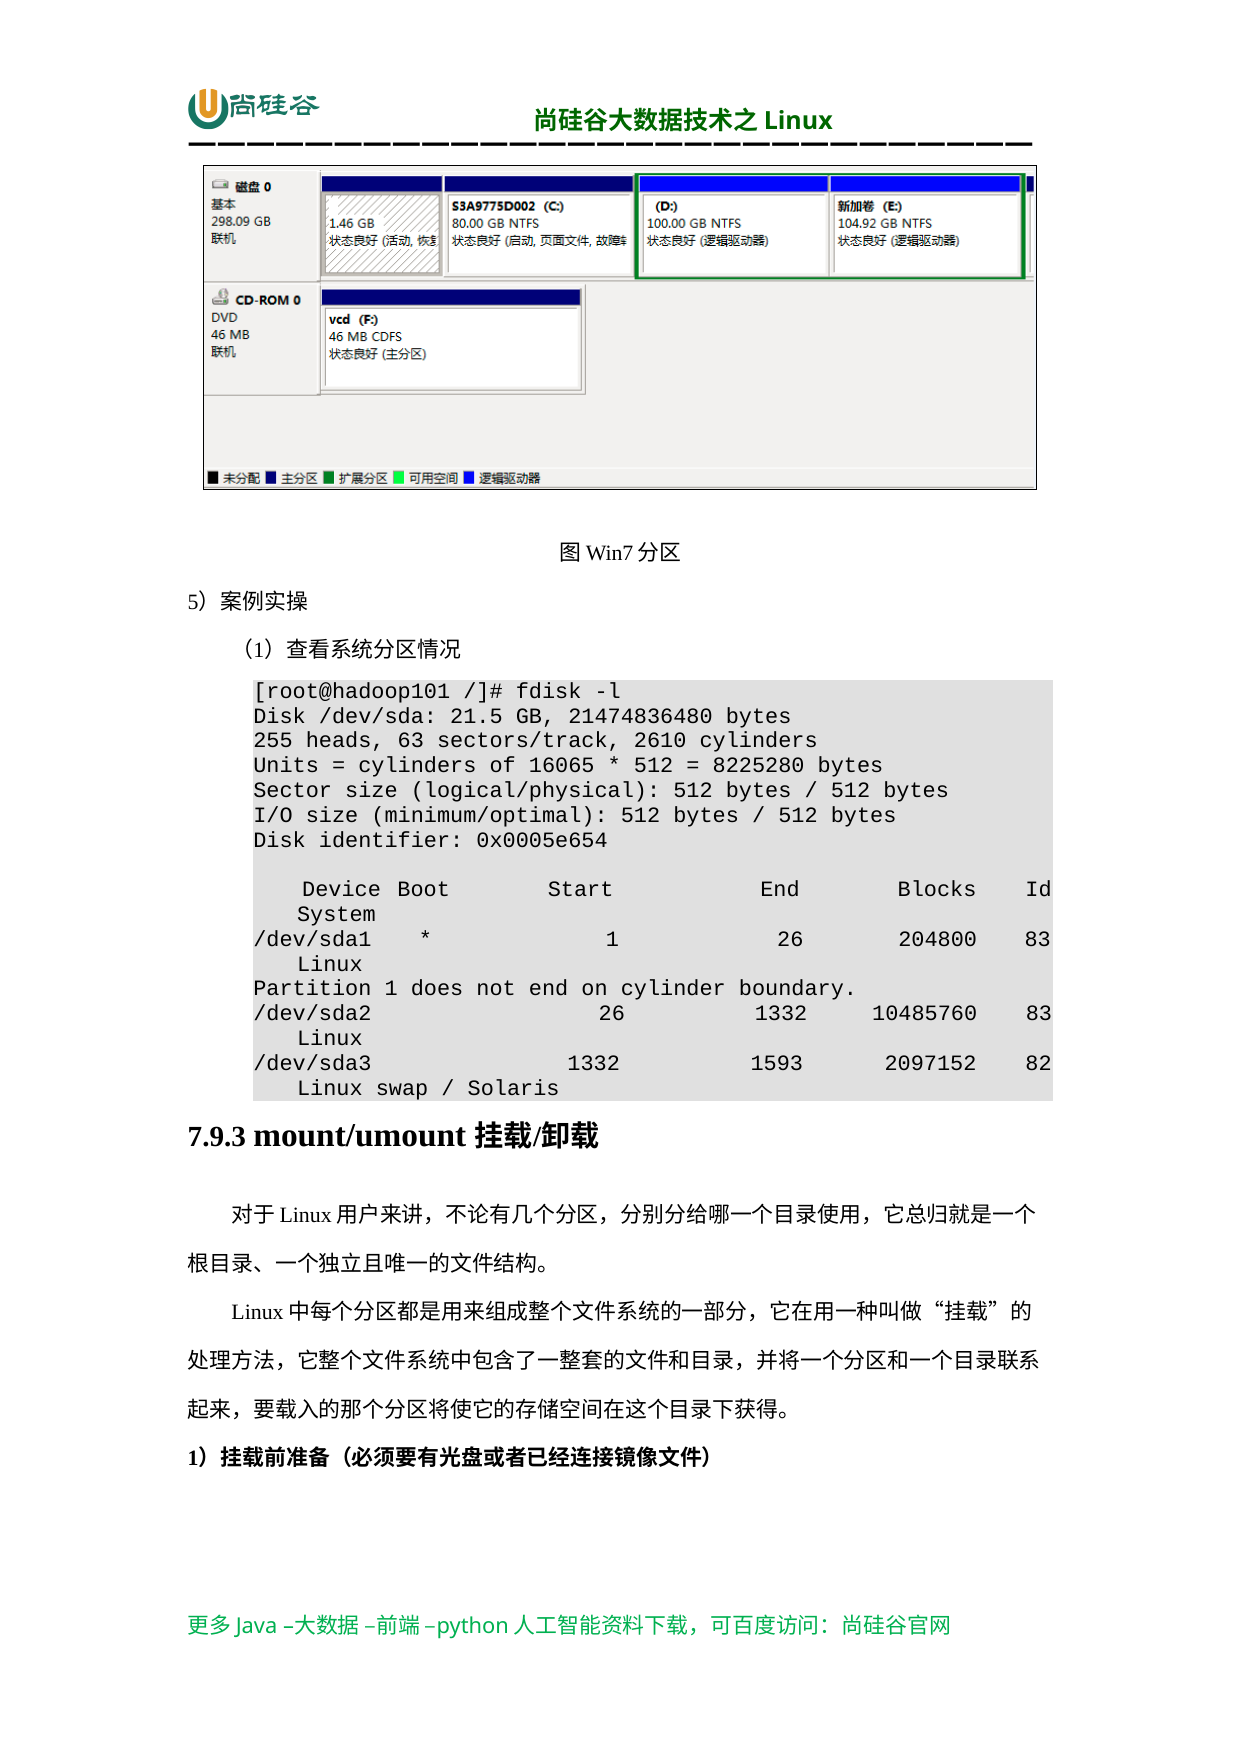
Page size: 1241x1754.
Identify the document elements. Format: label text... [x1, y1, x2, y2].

text 255 heads, 63 sectors/track, 2610 cylinders [253, 729, 1053, 754]
text 1）挂载前准备（必须要有光盘或者已经连接镜像文件） [187, 1440, 1053, 1472]
text 图 Win7分区 [187, 535, 1053, 567]
text Disk identifier: 0x0005e654 [253, 829, 1053, 853]
text /dev/sda1 * 1 26 204800 83 Linux [253, 928, 1053, 977]
picture [187, 88, 321, 130]
text 5）案例实操 [187, 583, 1053, 616]
text /dev/sda3 1332 1593 2097152 82 Linux swap / Solaris [253, 1052, 1053, 1101]
text （1）查看系统分区情况 [187, 632, 1053, 664]
text Device Boot Start End Blocks Id System [253, 878, 1053, 928]
text Linux中每个分区都是用来组成整个文件系统的一部分，它在用一种叫做“挂载”的处理方法，它整个文件系统中包含了一整套的文件和目录，并将一个分区和一个目录联系起来，要载入的那个分区将使它的存储空间在这个目录下获得。 [187, 1294, 1053, 1424]
picture [204, 166, 1036, 489]
text Disk /dev/sda: 21.5 GB, 21474836480 bytes [253, 705, 1053, 729]
subtitle 7.9.3 mount/umount 挂载/卸载 [187, 1101, 1053, 1166]
text 对于Linux用户来讲，不论有几个分区，分别分给哪一个目录使用，它总归就是一个根目录、一个独立且唯一的文件结构。 [187, 1197, 1053, 1278]
text Units = cylinders of 16065 * 512 = 8225280 bytes [253, 754, 1053, 779]
text [root@hadoop101 /]# fdisk -l [253, 680, 1053, 705]
text /dev/sda2 26 1332 10485760 83 Linux [253, 1002, 1053, 1052]
text Partition 1 does not end on cylinder boundary. [253, 977, 1053, 1002]
text Sector size (logical/physical): 512 bytes / 512 bytes [253, 779, 1053, 804]
text I/O size (minimum/optimal): 512 bytes / 512 bytes [253, 804, 1053, 829]
